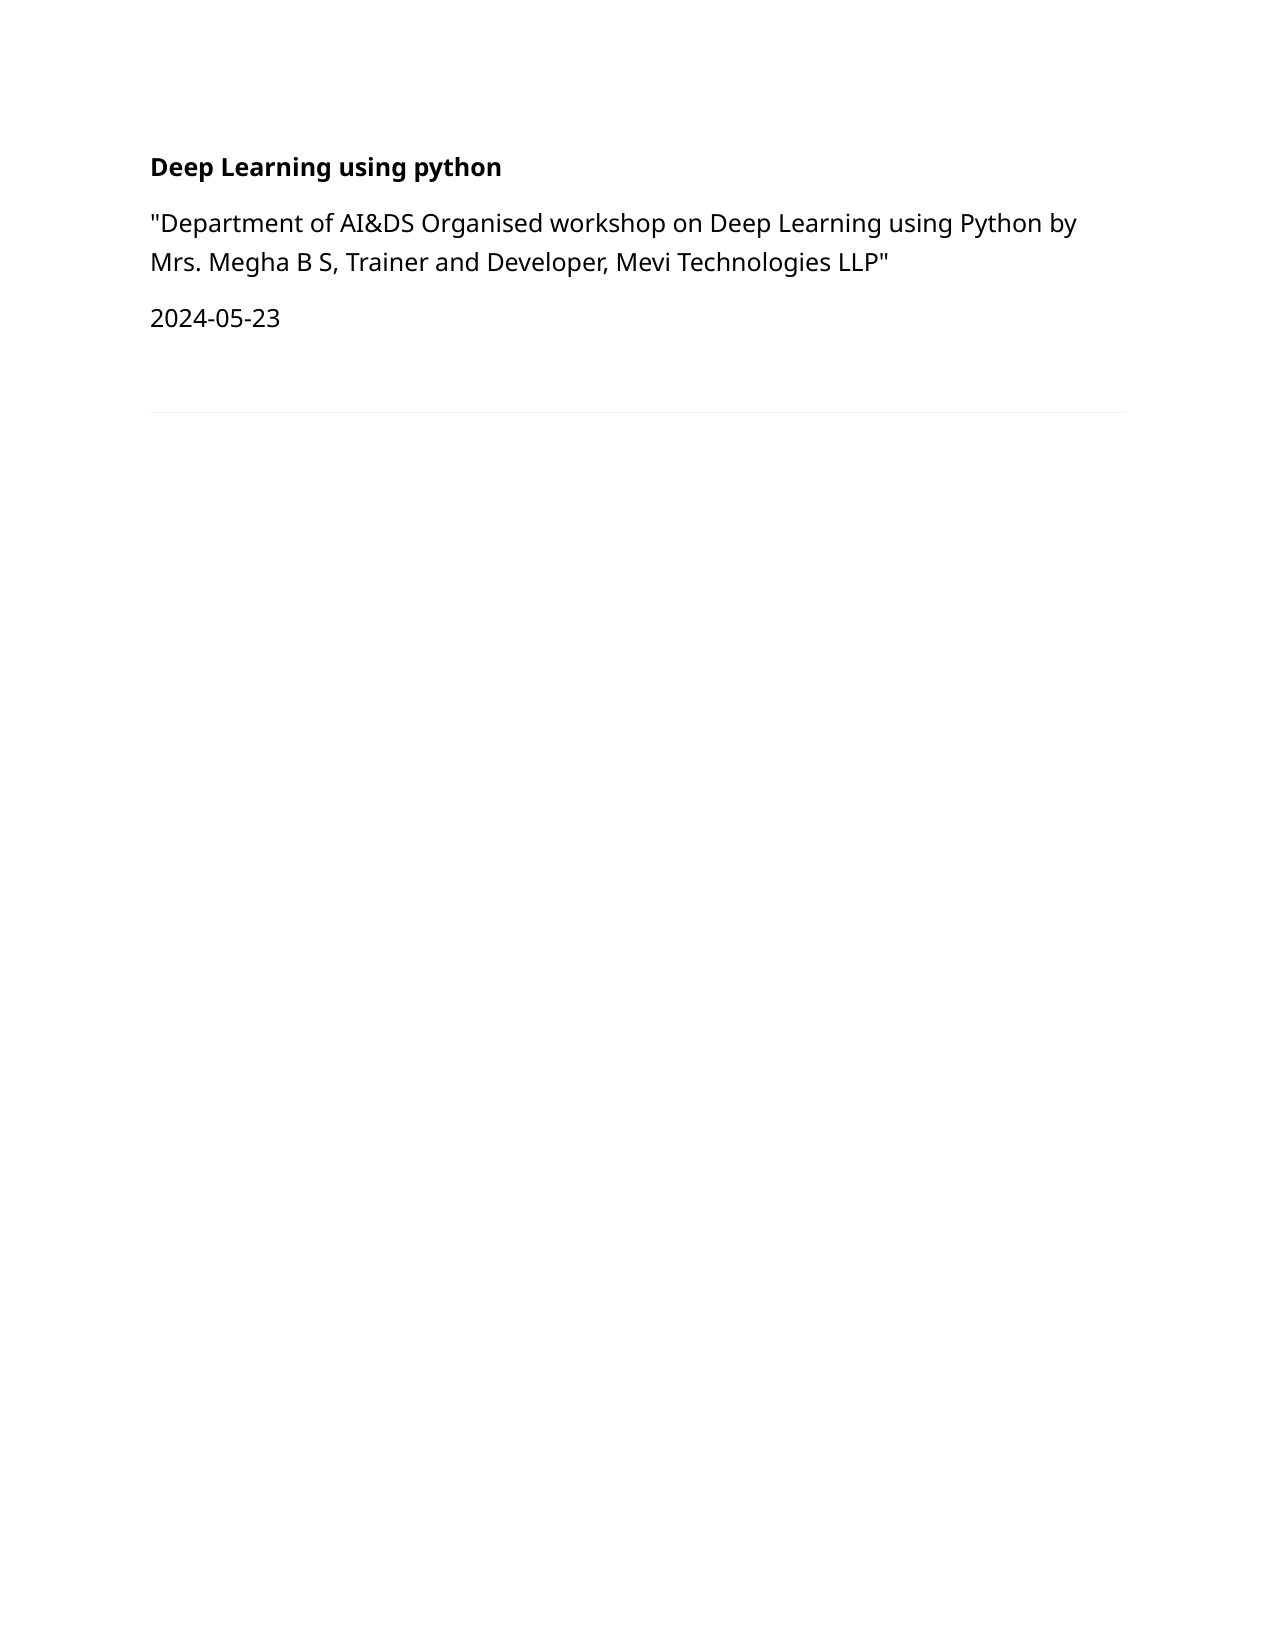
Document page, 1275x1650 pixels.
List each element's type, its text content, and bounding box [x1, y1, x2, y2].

text 2024-05-23 [150, 301, 1125, 335]
text "Department of AI&DS Organised workshop on Deep Learning using Python by Mrs. Megha B S, Trainer and Developer, Mevi Technologies LLP" [150, 206, 1125, 279]
text Deep Learning using python [150, 150, 1125, 184]
